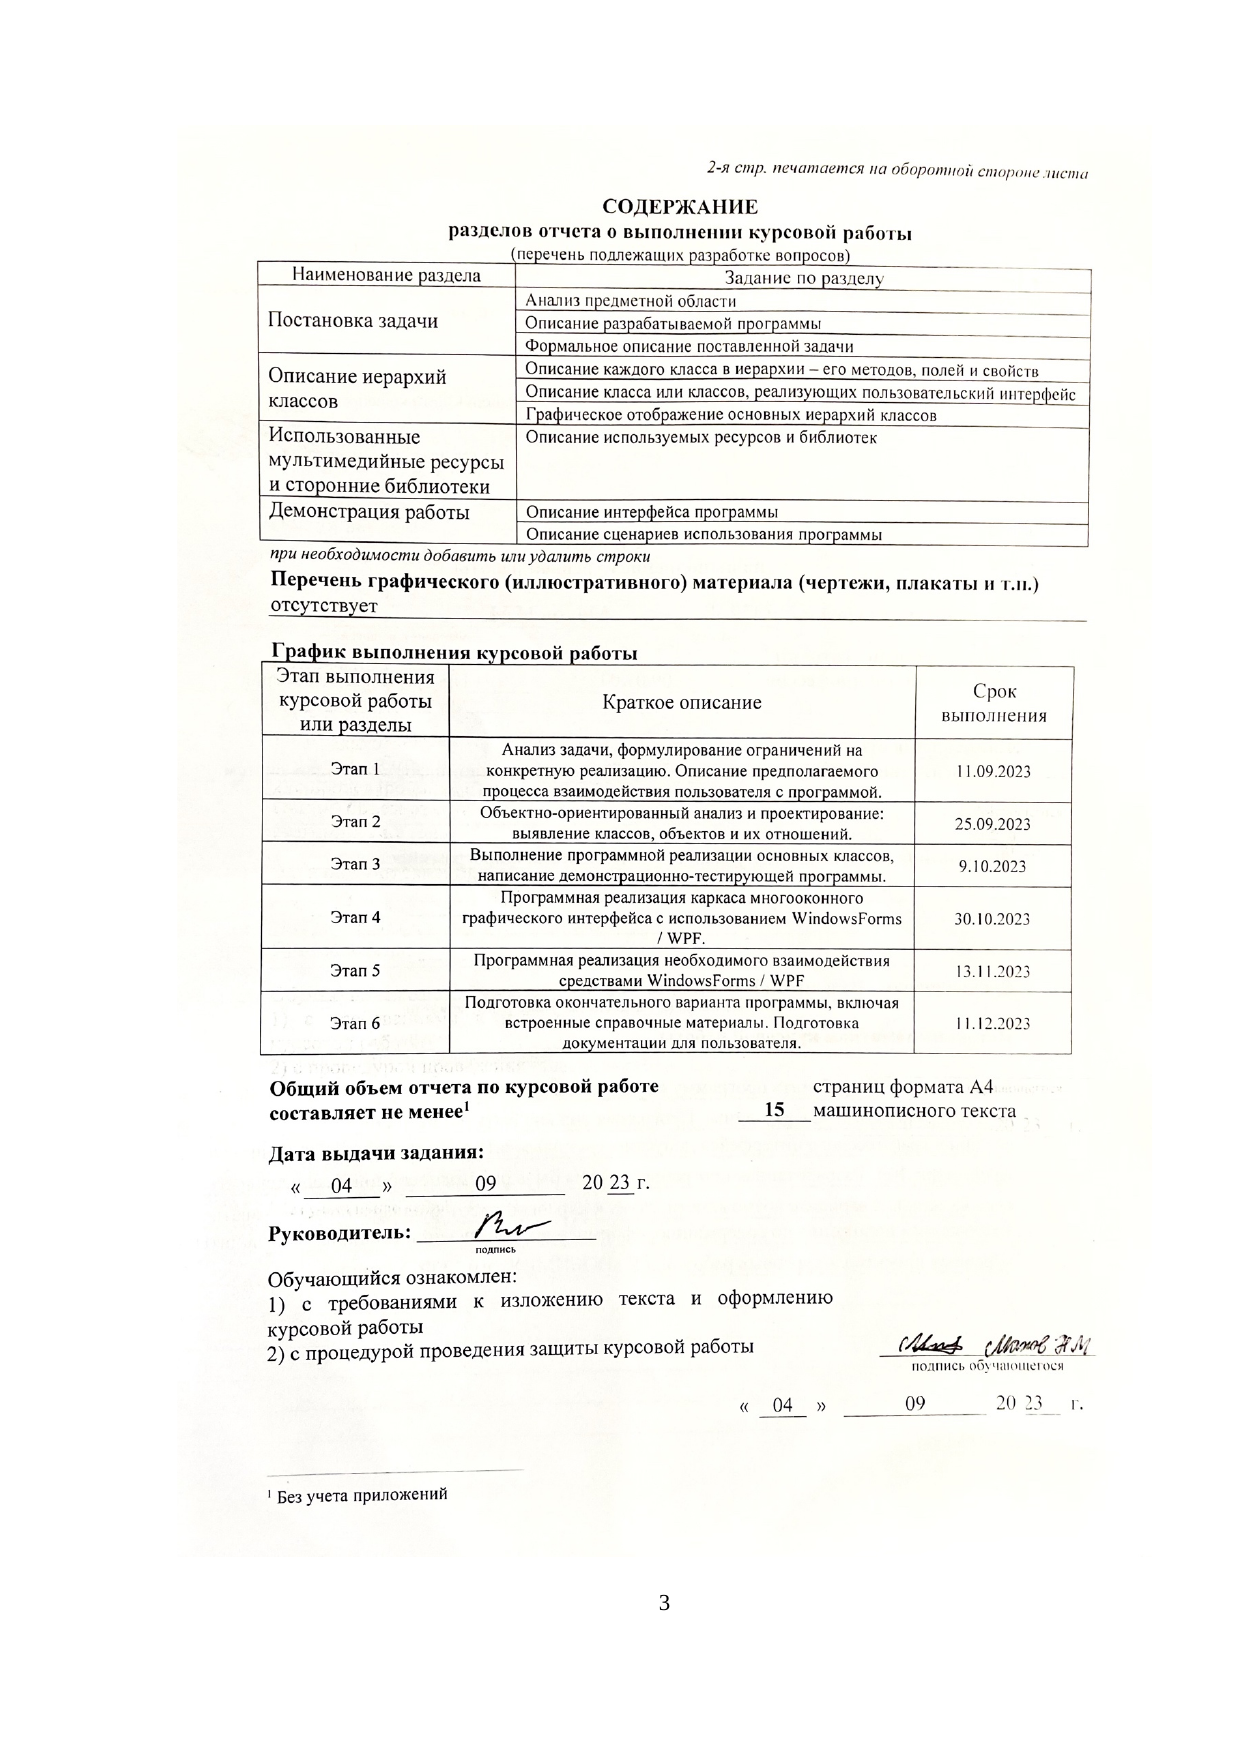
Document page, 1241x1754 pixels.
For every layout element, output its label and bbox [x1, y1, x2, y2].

picture [177, 125, 1153, 1557]
